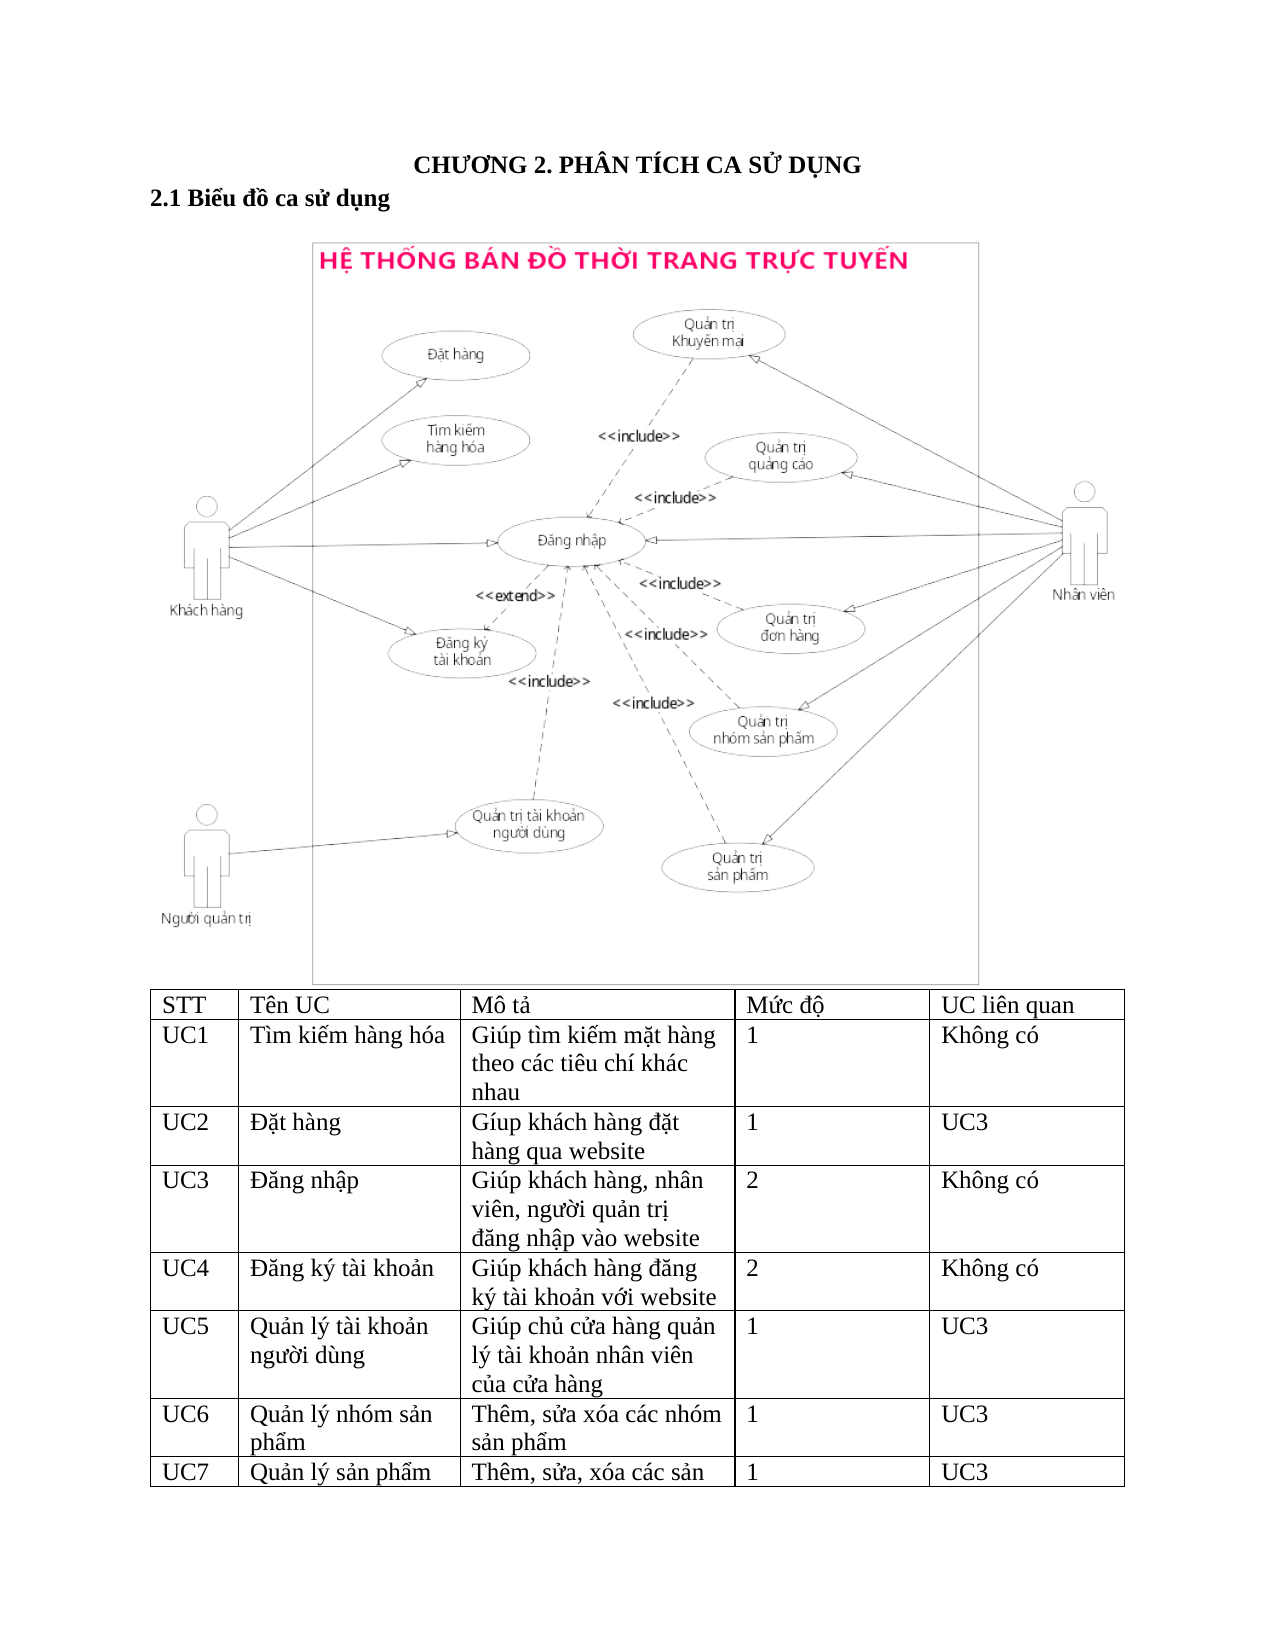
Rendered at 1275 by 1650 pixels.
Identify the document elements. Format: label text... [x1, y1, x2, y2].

table_cell Quản lý nhóm sản phẩm [239, 1399, 460, 1456]
table_cell Gíup khách hàng đặt hàng qua website [461, 1107, 734, 1164]
table_cell 1 [736, 1457, 929, 1486]
table_cell Giúp chủ cửa hàng quản lý tài khoản nhân viên của cửa hàng [461, 1311, 734, 1398]
table_cell Không có [930, 1166, 1124, 1252]
table_cell Quản lý tài khoản người dùng [239, 1311, 460, 1398]
table_cell UC3 [930, 1311, 1124, 1398]
table_cell UC3 [151, 1166, 238, 1252]
subtitle 2.1 Biểu đồ ca sử dụng [150, 183, 1125, 212]
table_cell Đăng ký tài khoản [239, 1253, 460, 1310]
table_cell UC3 [930, 1107, 1124, 1164]
table_cell UC5 [151, 1311, 238, 1398]
table_cell UC4 [151, 1253, 238, 1310]
table_cell Không có [930, 1253, 1124, 1310]
table_header Mức độ [736, 990, 929, 1019]
table_cell Đặt hàng [239, 1107, 460, 1164]
table_cell 2 [736, 1166, 929, 1252]
table_cell UC3 [930, 1457, 1124, 1486]
table_cell Tìm kiếm hàng hóa [239, 1020, 460, 1106]
table_header Mô tả [461, 990, 734, 1019]
table_cell 2 [736, 1253, 929, 1310]
table_cell UC3 [930, 1399, 1124, 1456]
subtitle Chương 2. Phân tích ca sử dụng [150, 150, 1125, 179]
table_header STT [151, 990, 238, 1019]
table_cell 1 [736, 1107, 929, 1164]
table_cell UC2 [151, 1107, 238, 1164]
table_cell Quản lý sản phẩm [239, 1457, 460, 1486]
table_cell Đăng nhập [239, 1166, 460, 1252]
table_cell 1 [736, 1399, 929, 1456]
table_cell 1 [736, 1311, 929, 1398]
table_header Tên UC [239, 990, 460, 1019]
table_cell Giúp tìm kiếm mặt hàng theo các tiêu chí khác nhau [461, 1020, 734, 1106]
table_cell 1 [736, 1020, 929, 1106]
table_cell Không có [930, 1020, 1124, 1106]
table_cell UC6 [151, 1399, 238, 1456]
table_cell UC1 [151, 1020, 238, 1106]
table_header UC liên quan [930, 990, 1124, 1019]
table_cell Giúp khách hàng đăng ký tài khoản với website [461, 1253, 734, 1310]
table_cell UC7 [151, 1457, 238, 1486]
table_cell Thêm, sửa xóa các nhóm sản phẩm [461, 1399, 734, 1456]
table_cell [461, 1457, 734, 1486]
table_cell Giúp khách hàng, nhân viên, người quản trị đăng nhập vào website [461, 1166, 734, 1252]
